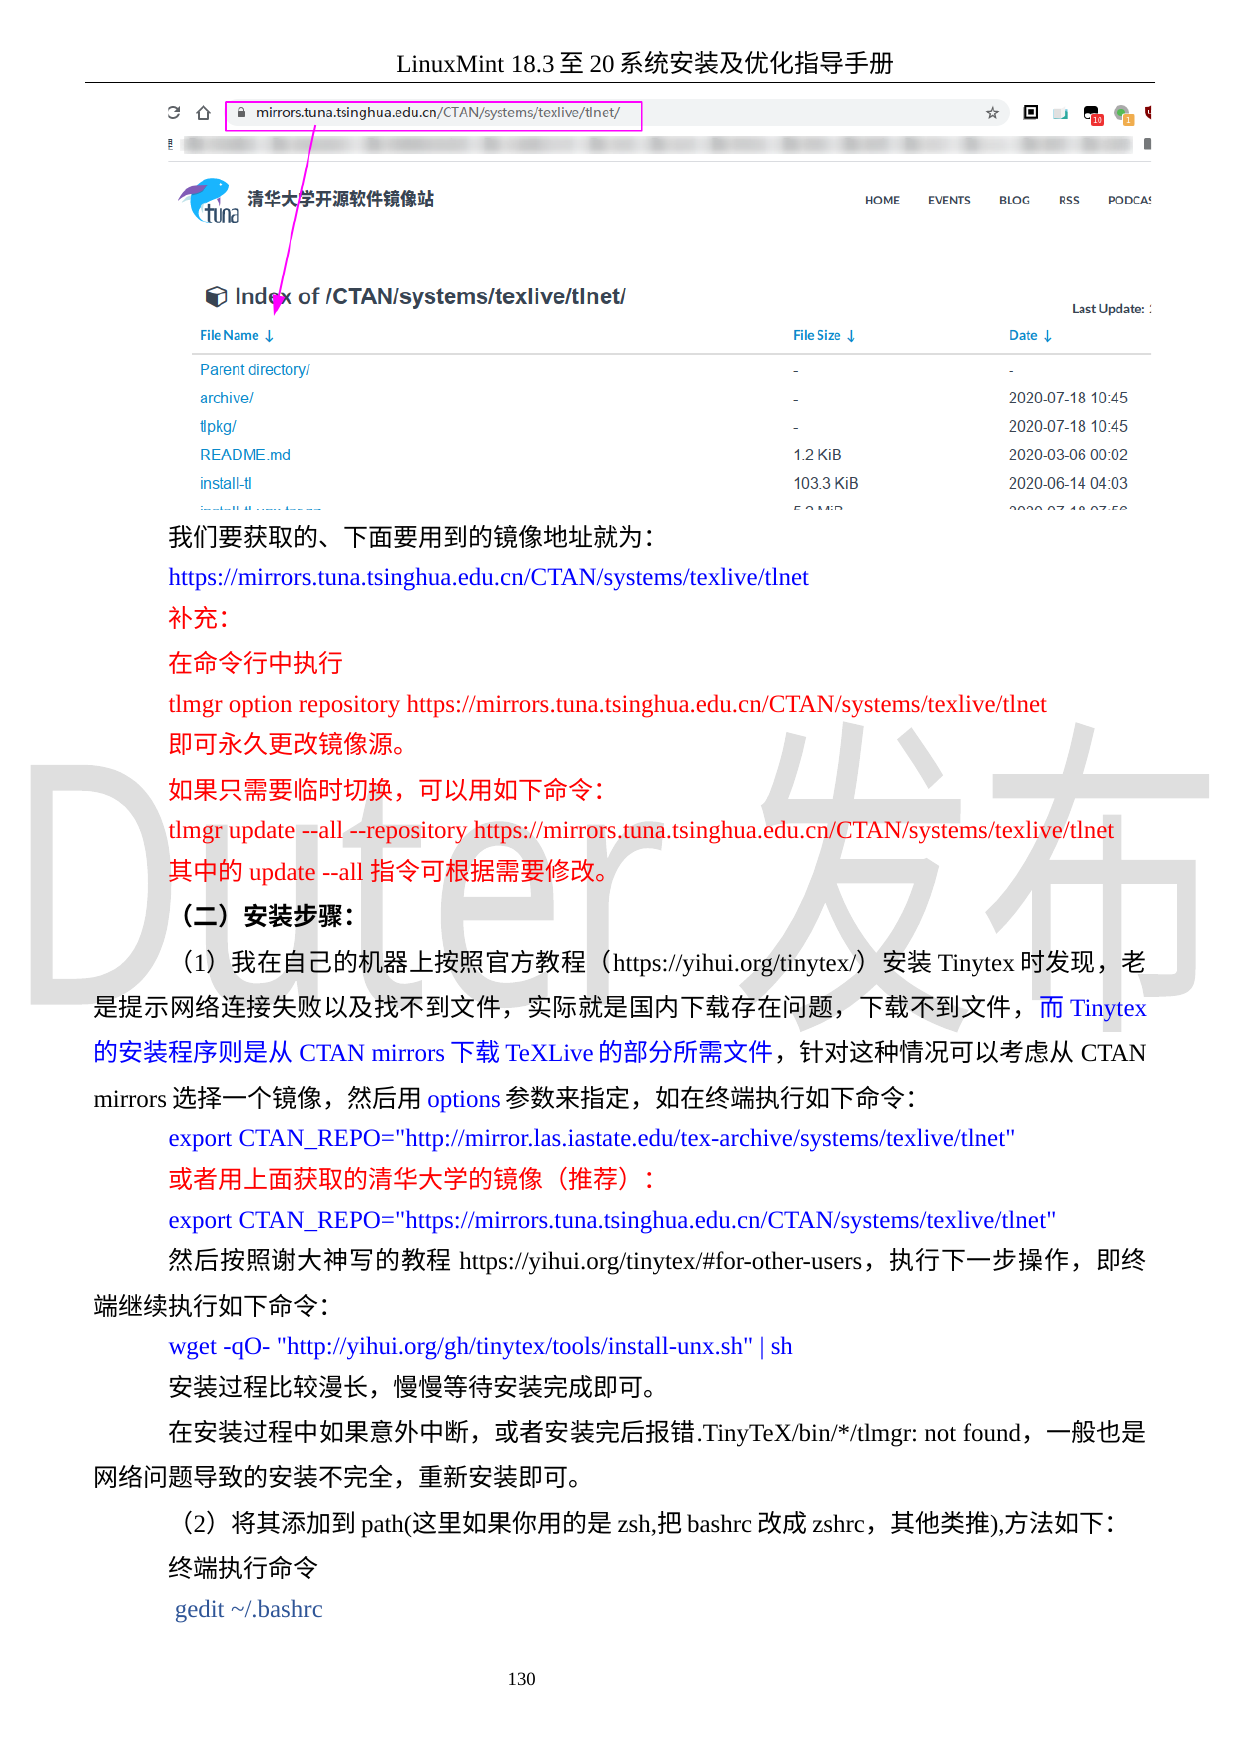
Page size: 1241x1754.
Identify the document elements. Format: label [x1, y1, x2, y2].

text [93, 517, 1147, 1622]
picture [168, 97, 1152, 510]
